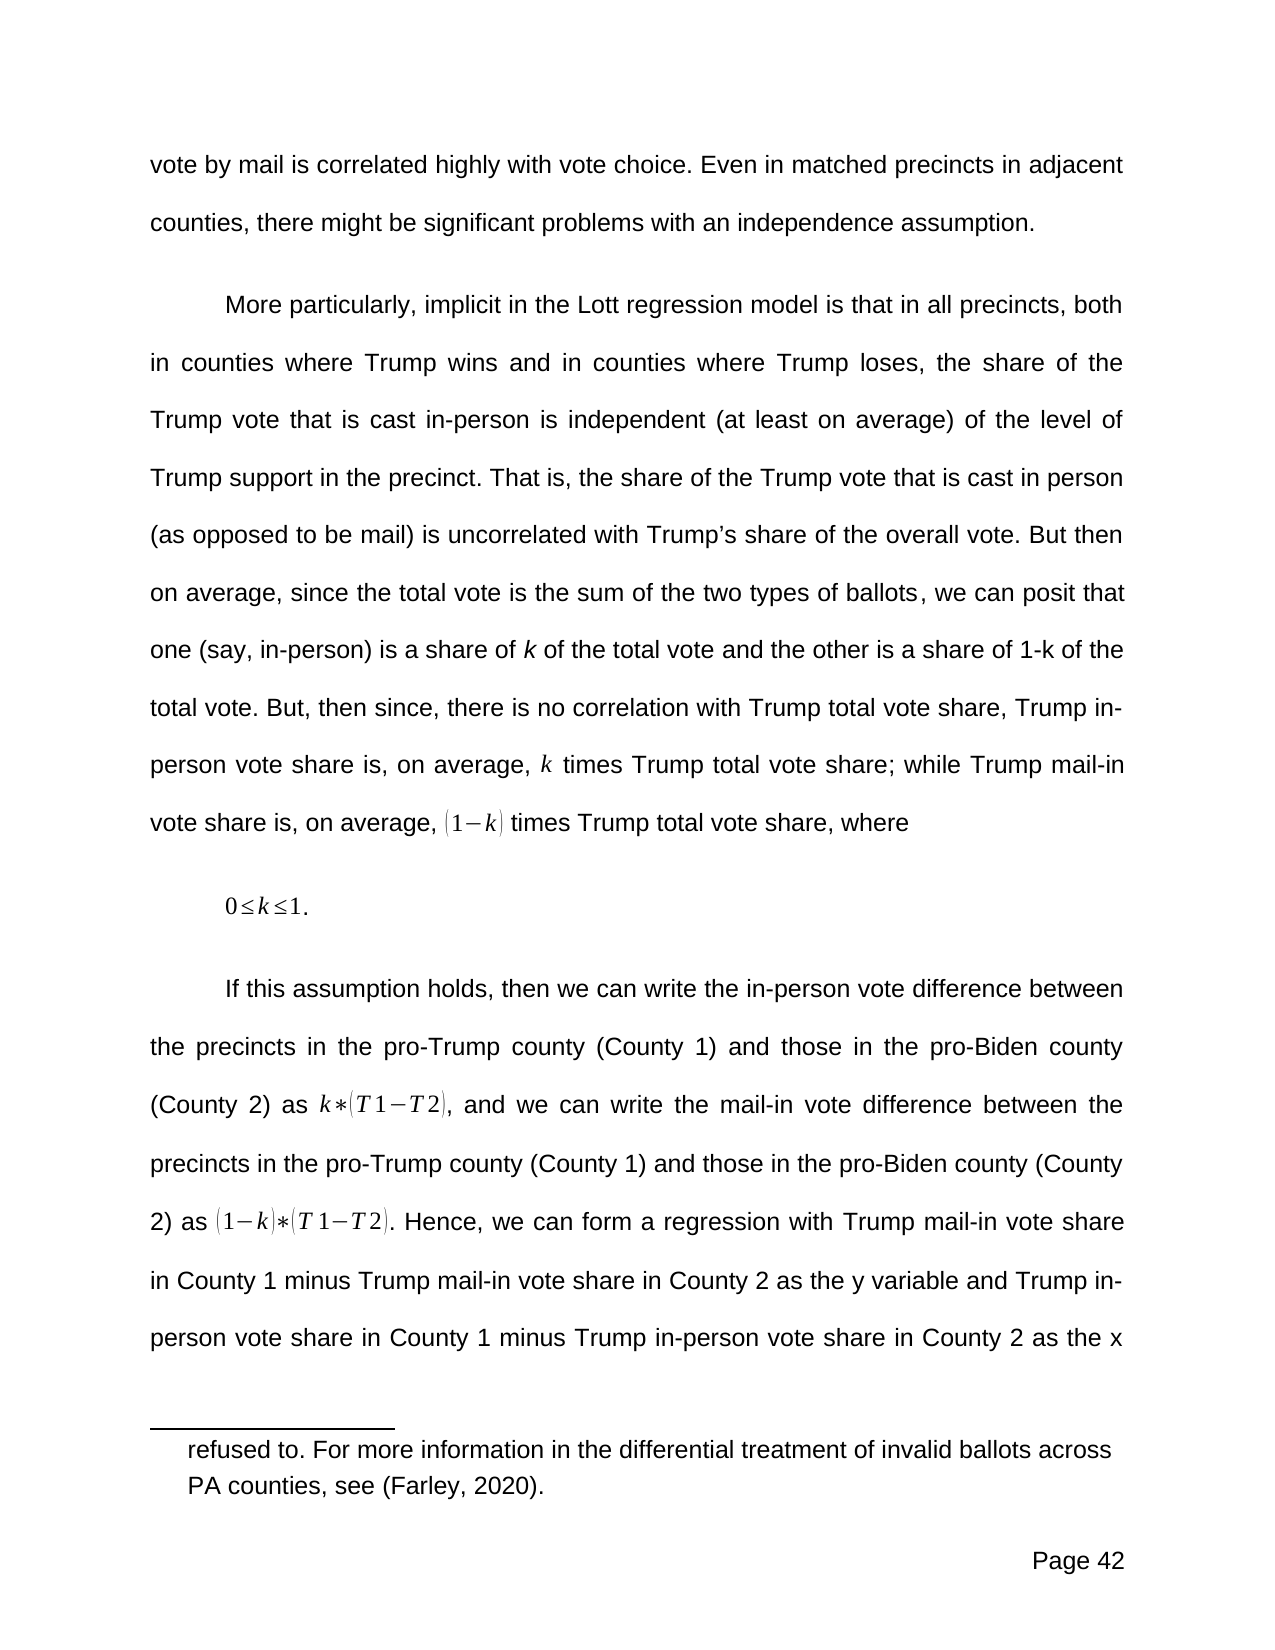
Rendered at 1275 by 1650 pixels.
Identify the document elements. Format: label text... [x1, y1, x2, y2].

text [150, 974, 1125, 1352]
text . [150, 892, 1125, 921]
text More particularly, implicit in the Lott regression model is that in all precincts, both in counties where Trump wins and in counties where Trump loses, the share of the Trump vote that is cast in-person is independent (at least on average) of the level of Trump support in the precinct. That is, the share of the Trump vote that is cast in person (as opposed to be mail) is uncorrelated with Trump’s share of the overall vote. But then on average, since the total vote is the sum of the two types of ballots, we can posit that one (say, in-person) is a share of k of the total vote and the other is a share of 1-k of the total vote. But, then since, there is no correlation with Trump total vote share, Trump in-person vote share is, on average, times Trump total vote share; while Trump mail-in vote share is, on average, times Trump total vote share, where [150, 290, 1125, 838]
